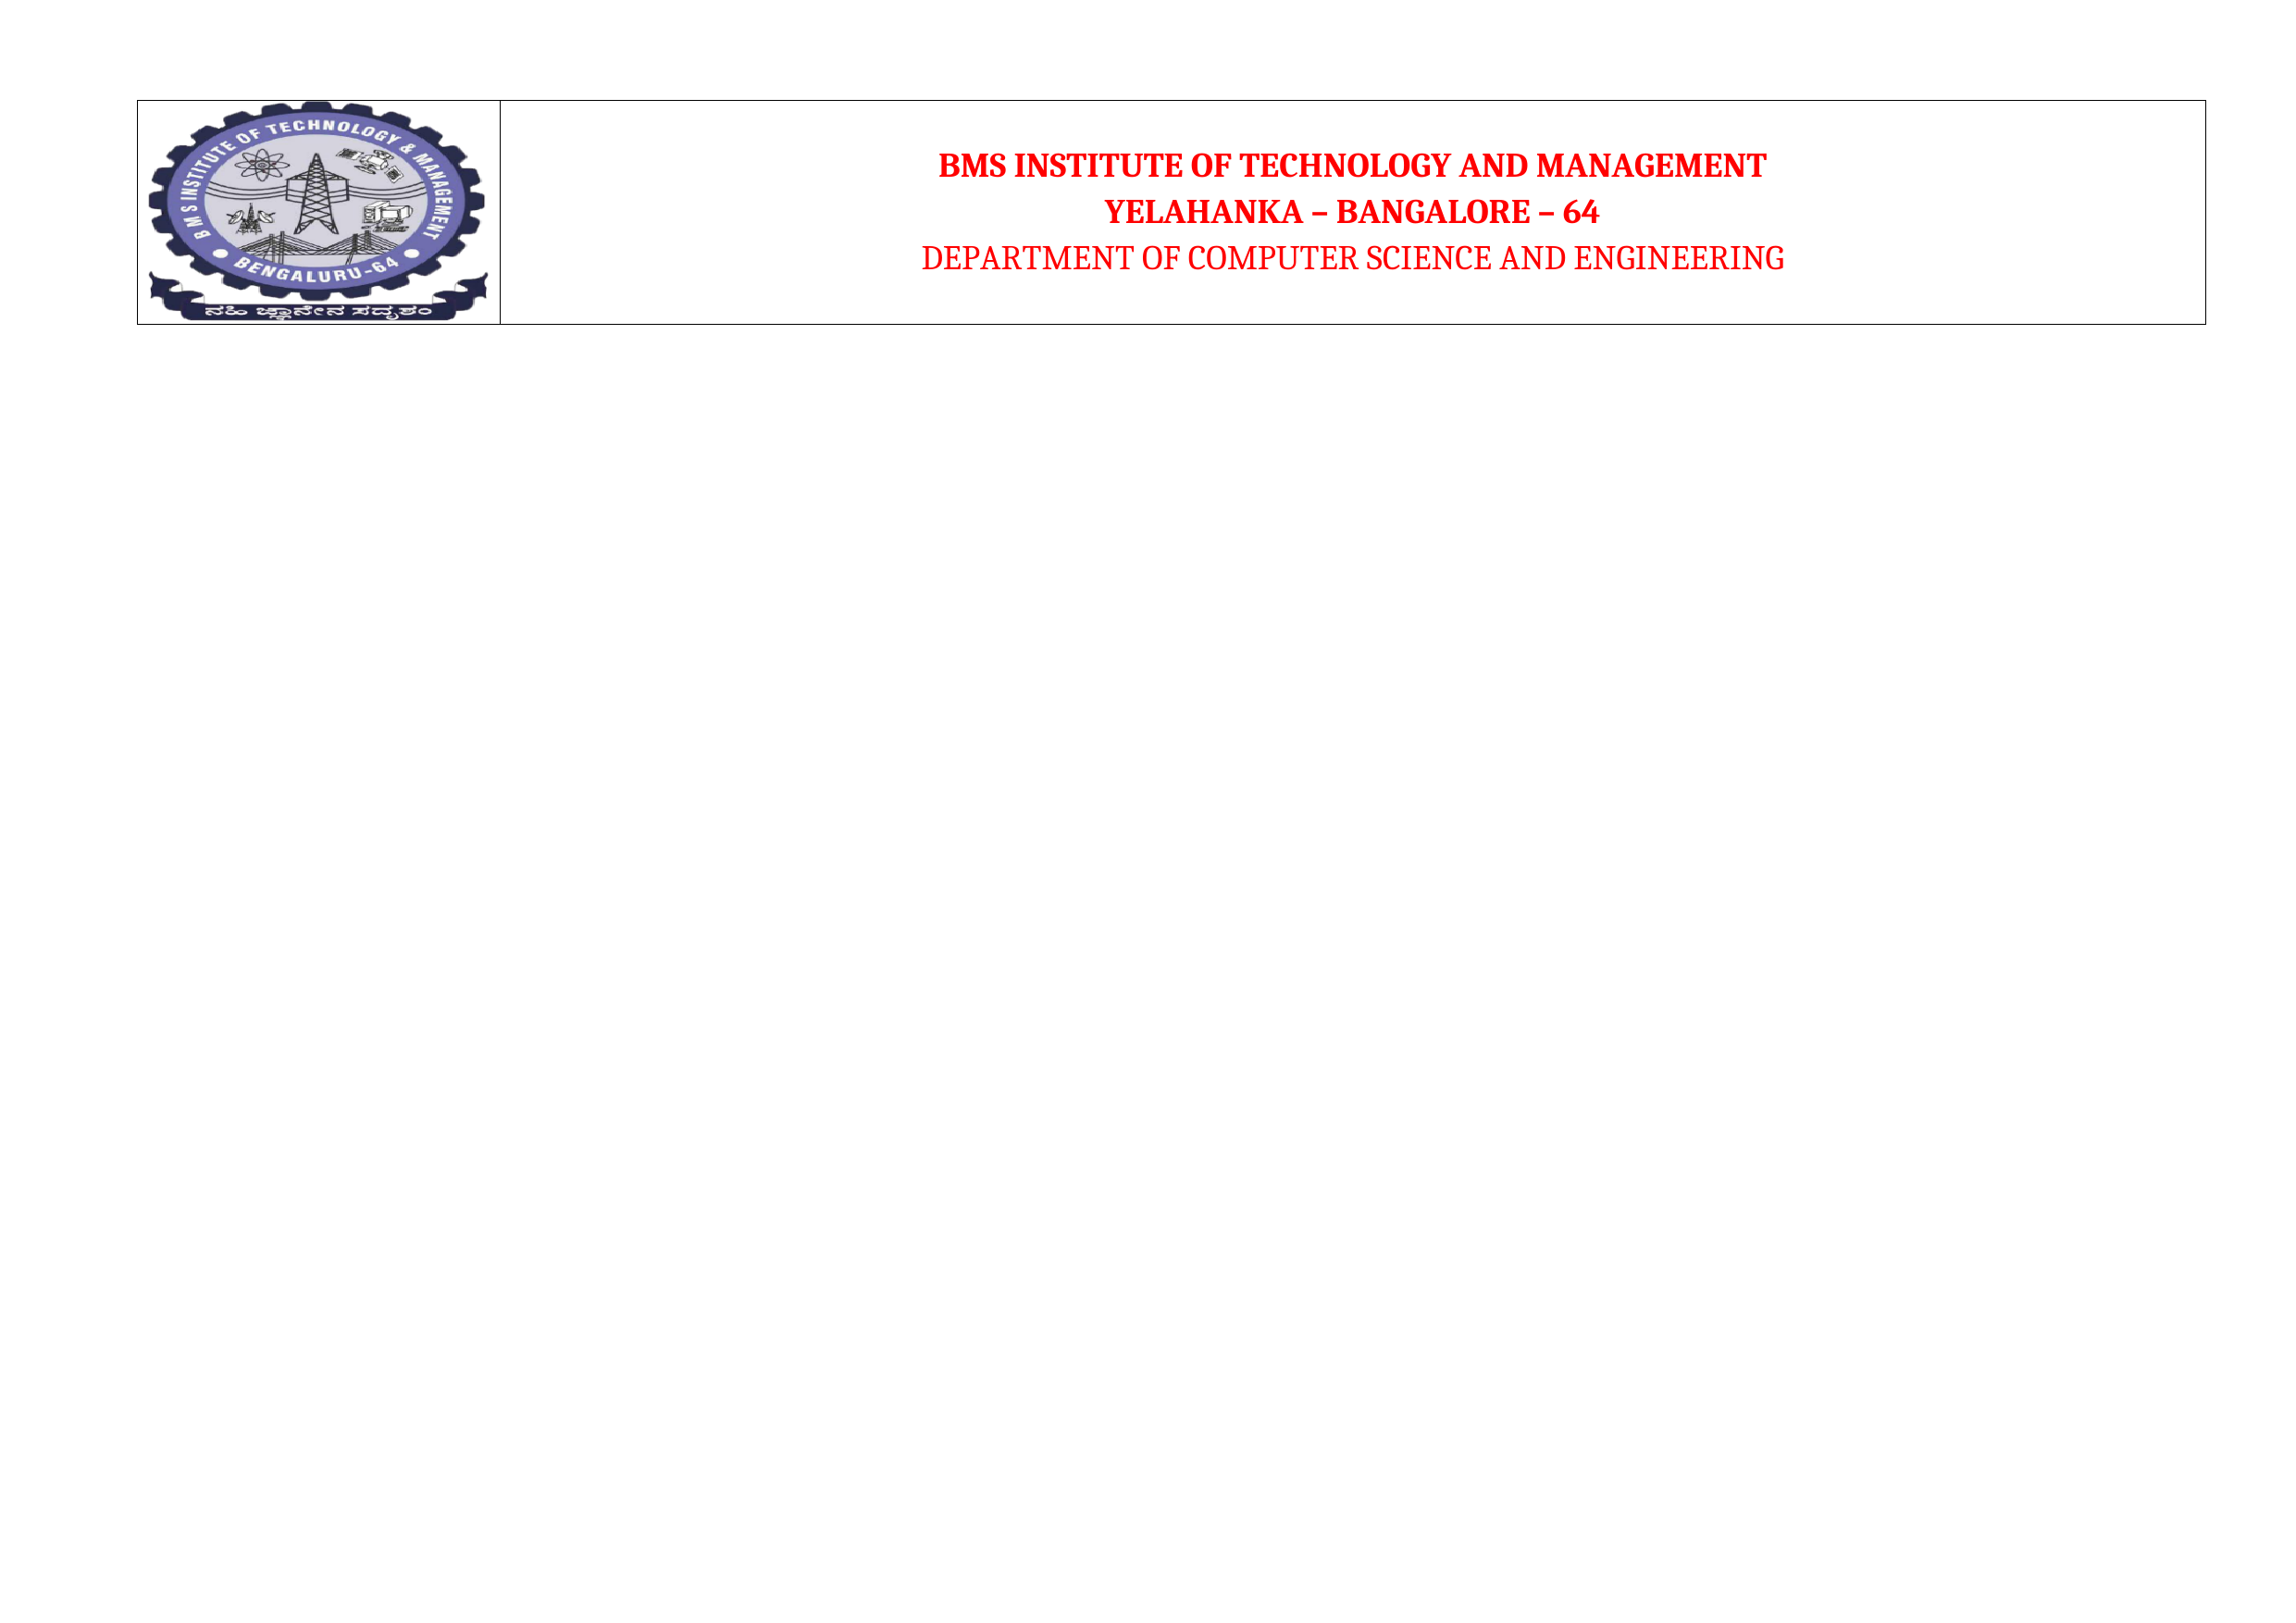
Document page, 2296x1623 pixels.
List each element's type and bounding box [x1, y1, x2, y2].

picture [148, 100, 490, 321]
